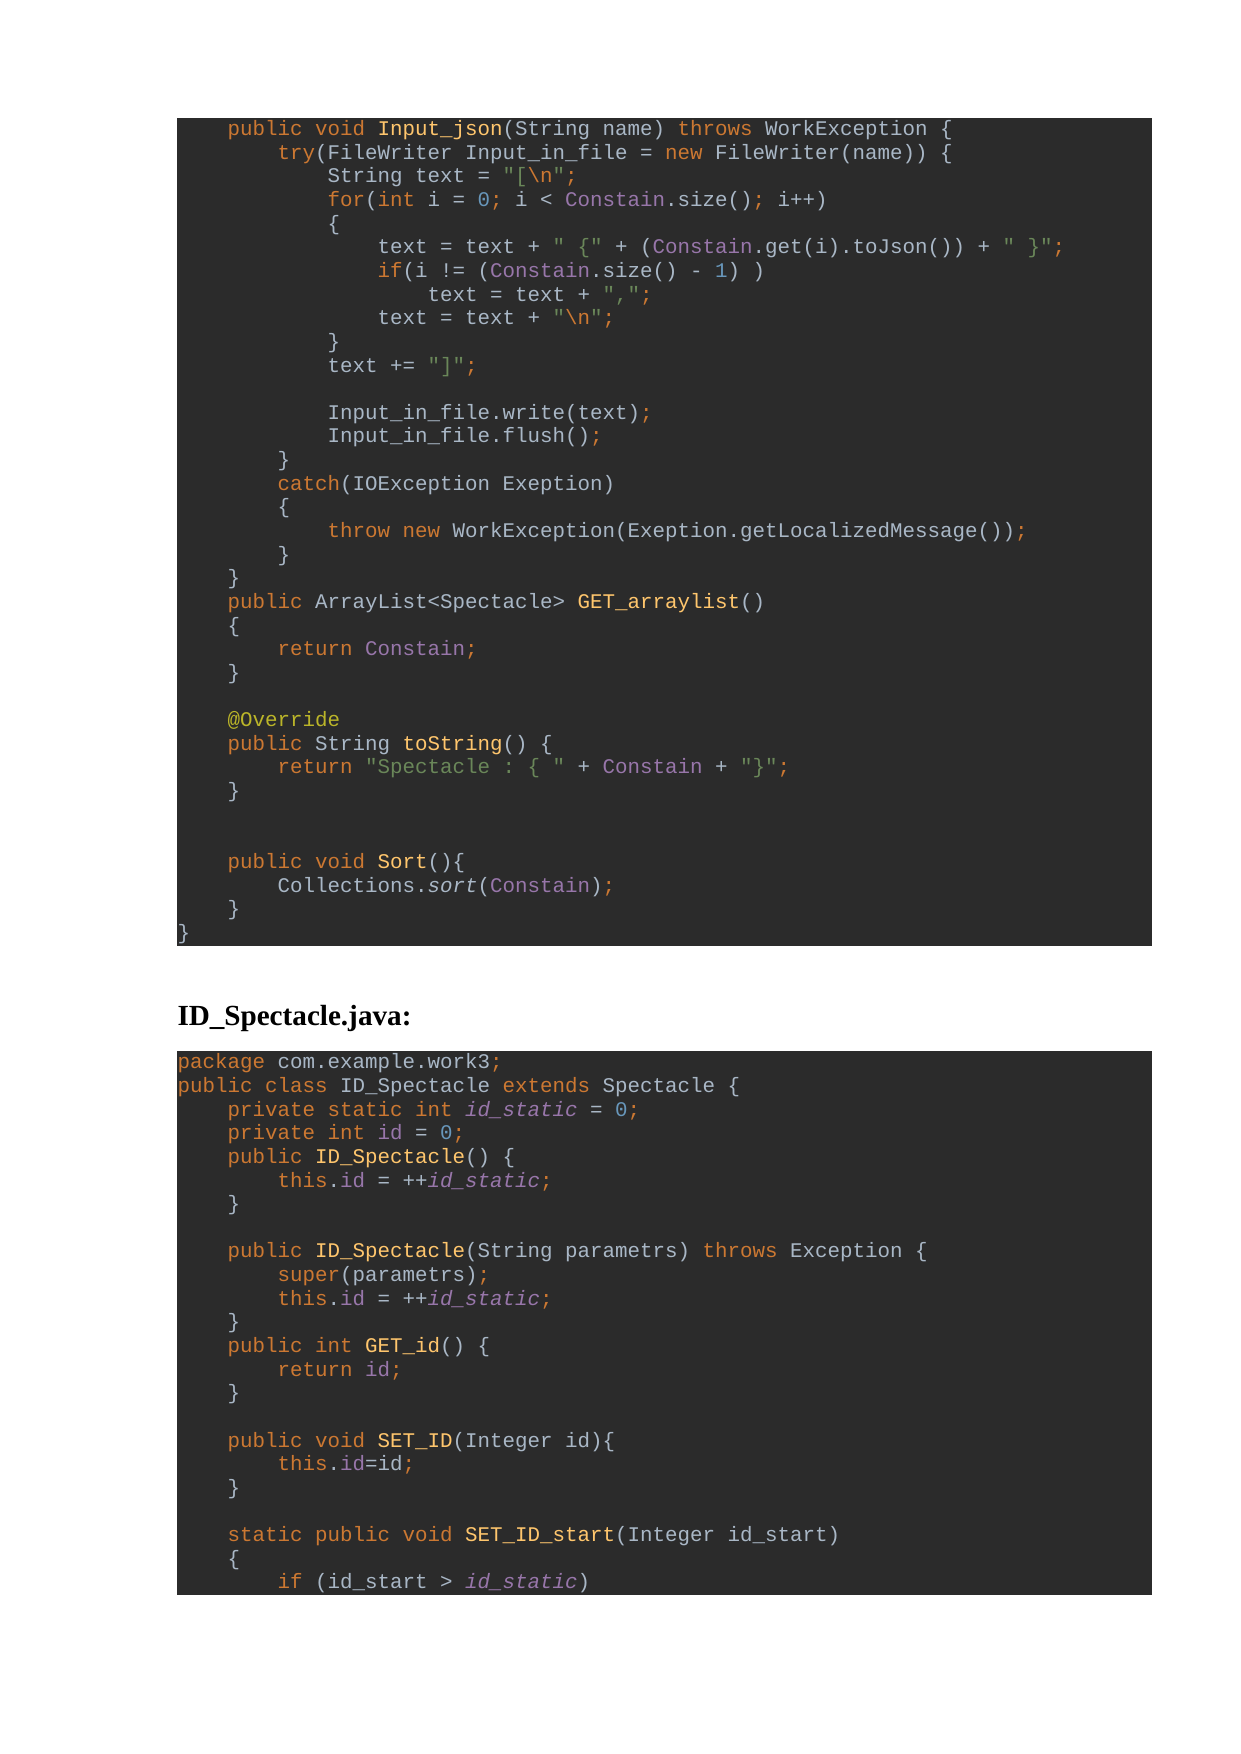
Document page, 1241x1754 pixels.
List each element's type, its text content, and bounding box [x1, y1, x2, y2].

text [177, 118, 1152, 946]
text ID_Spectacle.java: [177, 998, 1152, 1032]
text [177, 1051, 1152, 1595]
